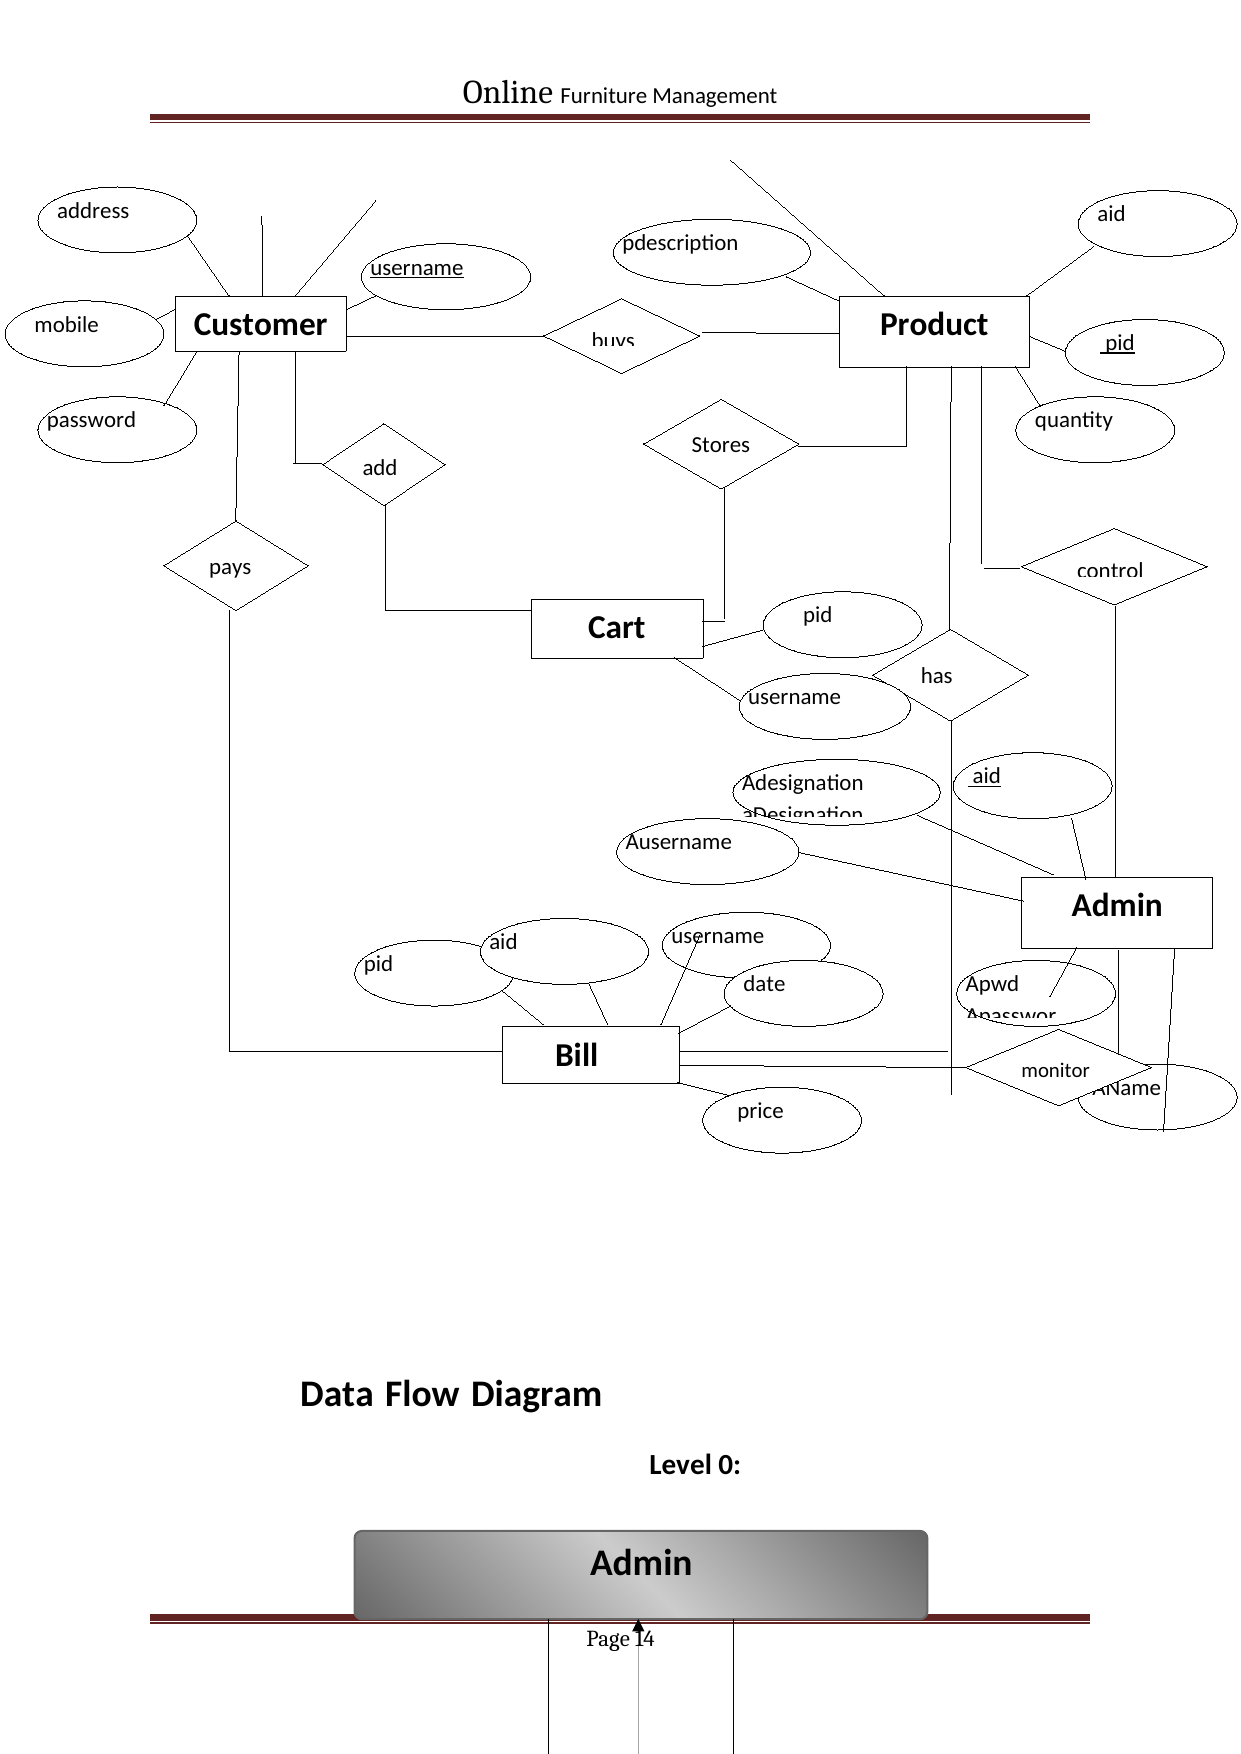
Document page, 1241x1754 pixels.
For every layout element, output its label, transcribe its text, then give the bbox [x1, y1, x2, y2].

text Data Flow Diagram [300, 1370, 1090, 1416]
text Level 0: [300, 1446, 1090, 1482]
